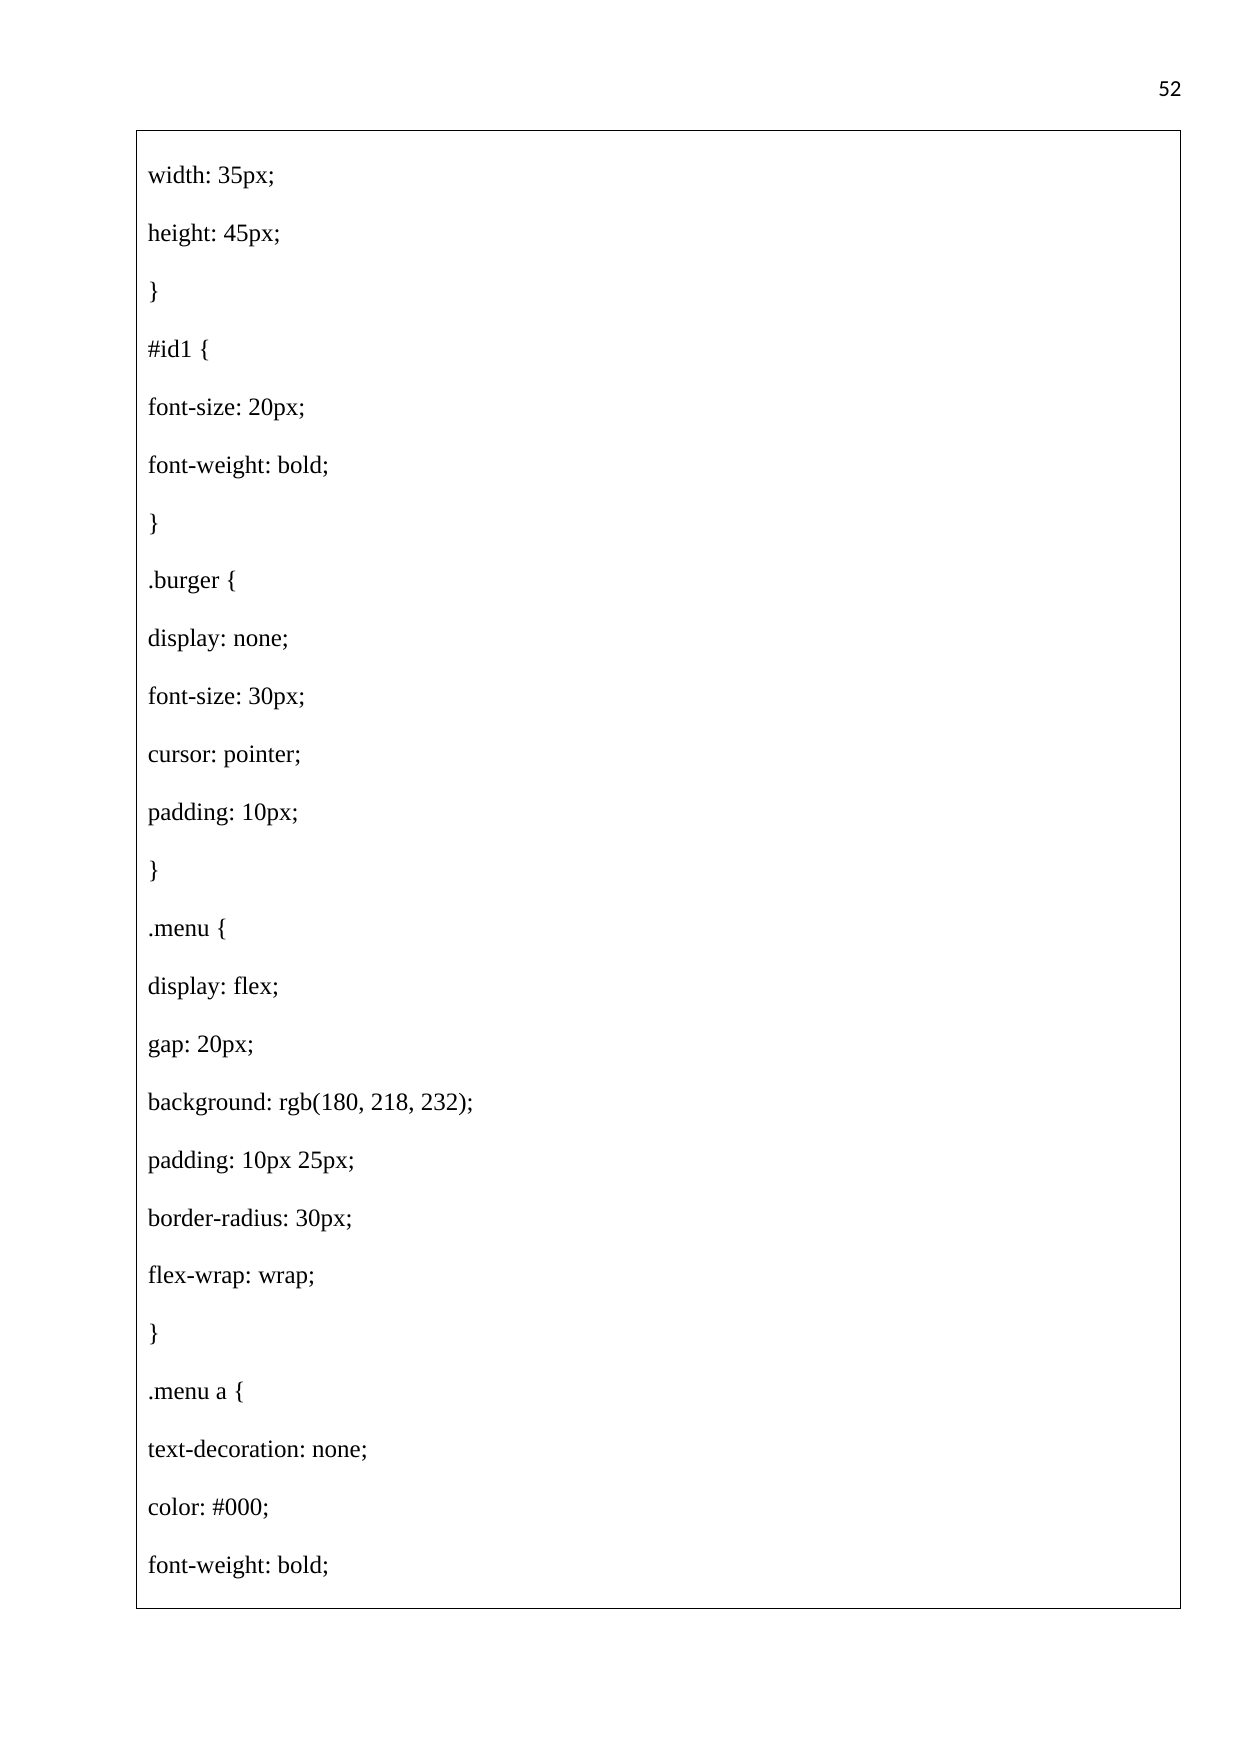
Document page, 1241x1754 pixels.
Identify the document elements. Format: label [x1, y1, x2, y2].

table_header [137, 131, 1180, 1608]
